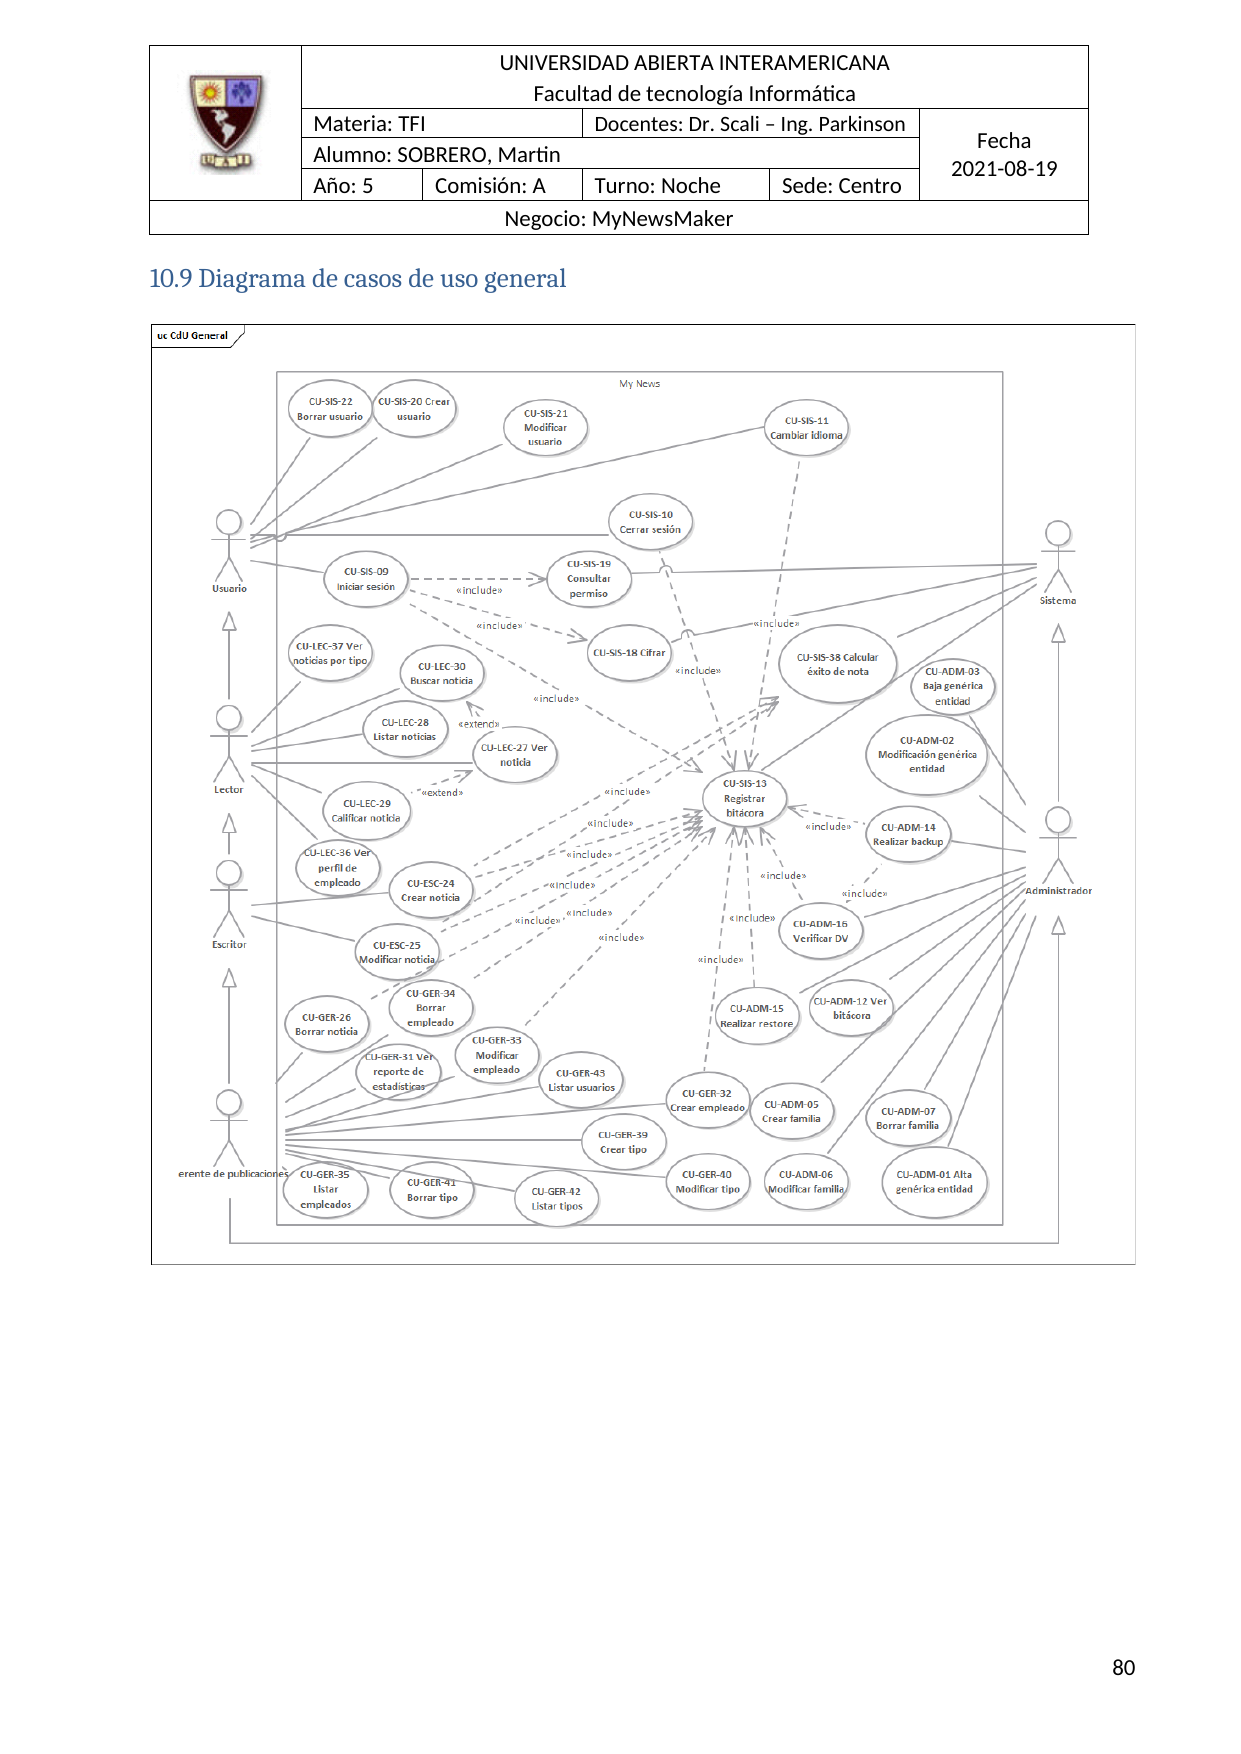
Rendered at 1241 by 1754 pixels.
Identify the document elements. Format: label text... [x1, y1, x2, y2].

picture [150, 323, 1136, 1265]
picture [175, 67, 276, 180]
subtitle 10.9 Diagrama de casos de uso general [150, 263, 1135, 294]
